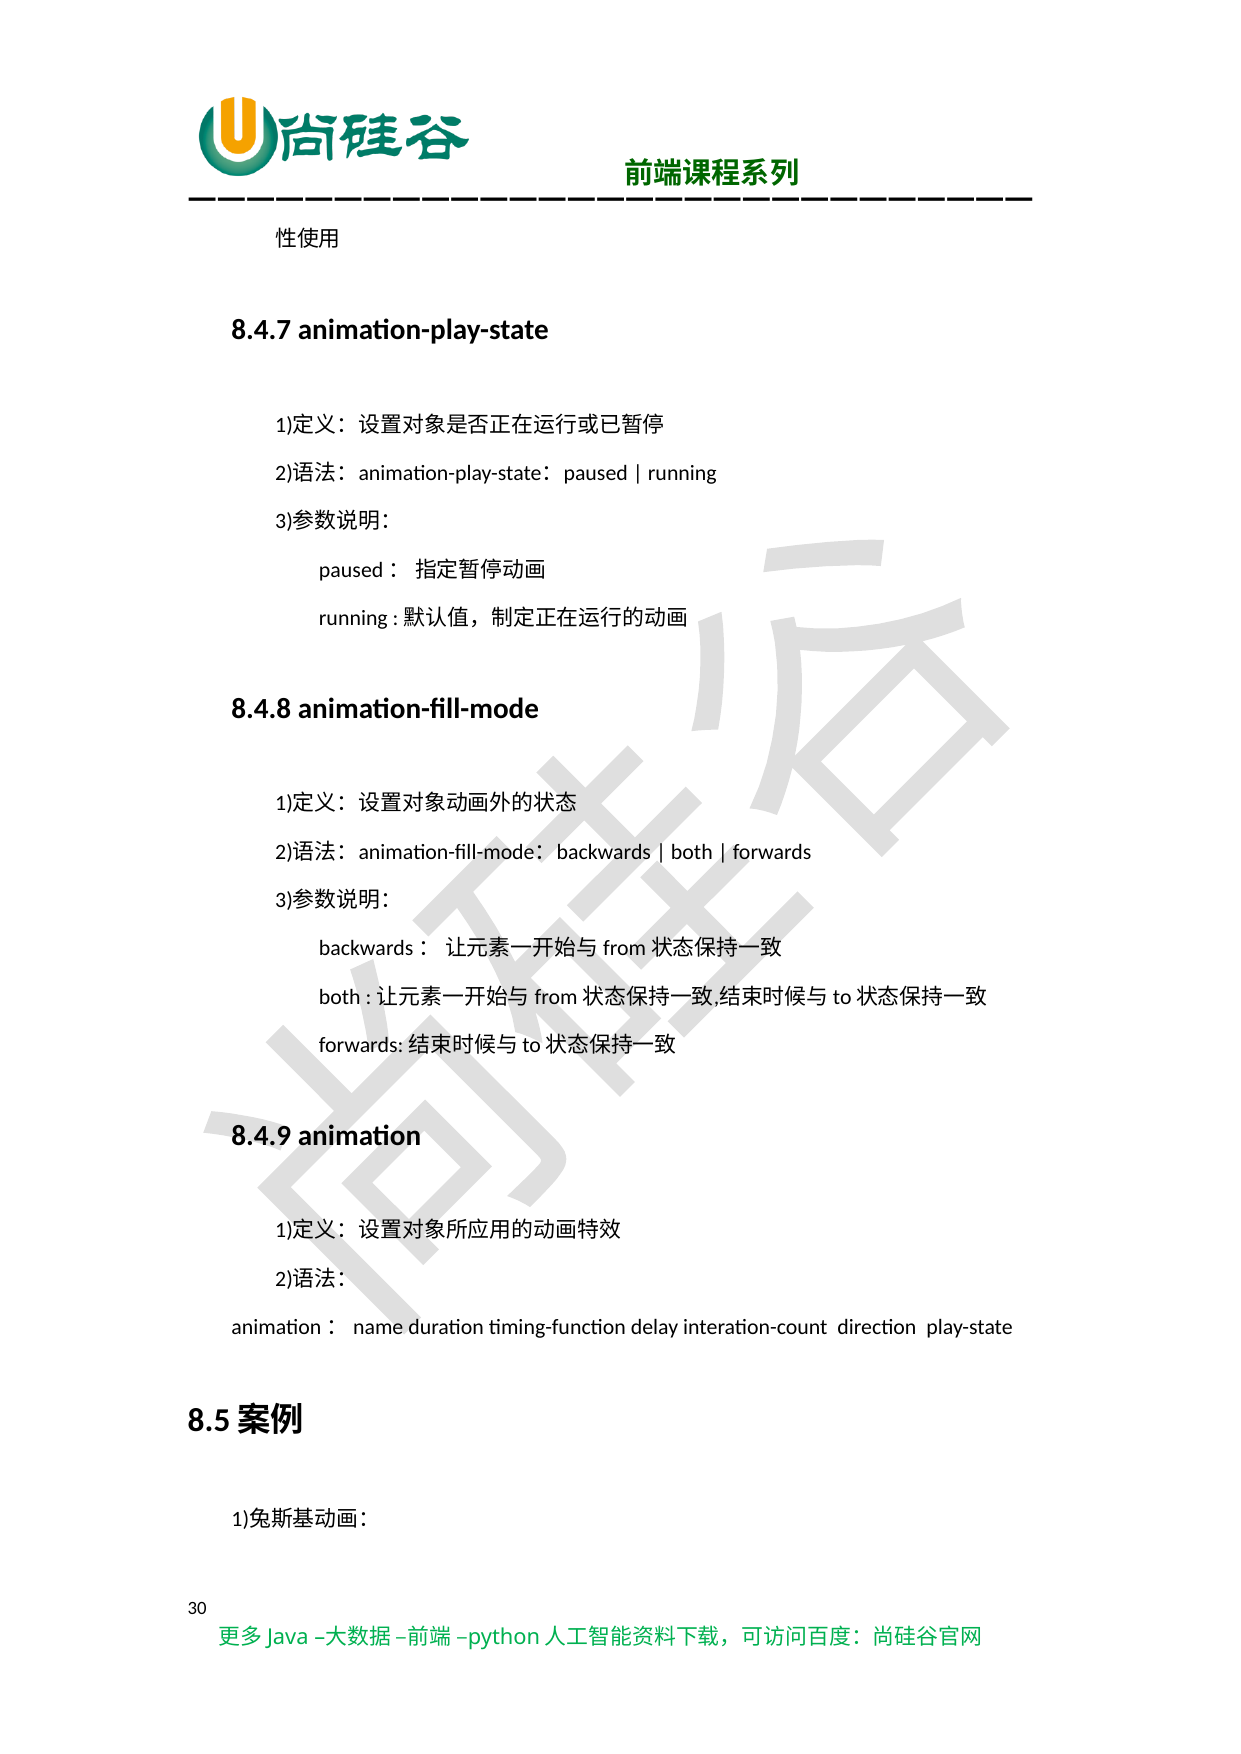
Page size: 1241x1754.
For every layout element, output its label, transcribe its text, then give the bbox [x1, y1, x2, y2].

text forwards: 结束时候与to状态保持一致 [275, 1027, 1053, 1059]
text running : 默认值，制定正在运行的动画 [275, 600, 1053, 632]
subtitle 8.4.7 animation-play-state [187, 296, 1053, 361]
text alternate-reverse:先反向运动在正常运动，并持续交替运行， 需要配合循环属性使用 [275, 221, 1053, 253]
text 2)语法： [231, 1260, 1053, 1293]
text backwards ： 让元素一开始与 from 状态保持一致 [275, 930, 1053, 962]
text 3)参数说明： [231, 503, 1053, 536]
subtitle 8.5案例 [187, 1384, 1053, 1449]
text both : 让元素一开始与 from 状态保持一致,结束时候与to状态保持一致 [275, 978, 1053, 1011]
text 1)定义：设置对象所应用的动画特效 [231, 1212, 1053, 1244]
text 3)参数说明： [231, 882, 1053, 914]
subtitle 8.4.8 animation-fill-mode [187, 675, 1053, 740]
text 2)语法：animation-play-state：paused | running [231, 455, 1053, 487]
text 2)语法：animation-fill-mode：backwards | both | forwards [231, 833, 1053, 866]
text animation ： name duration timing-function delay interation-count direction play-state [187, 1309, 1053, 1341]
text 1)定义：设置对象是否正在运行或已暂停 [231, 406, 1053, 439]
text 1)兔斯基动画： [187, 1500, 1053, 1533]
picture [187, 88, 476, 184]
subtitle 8.4.9 animation [187, 1102, 1053, 1167]
text paused ： 指定暂停动画 [275, 551, 1053, 584]
text 1)定义：设置对象动画外的状态 [231, 785, 1053, 817]
